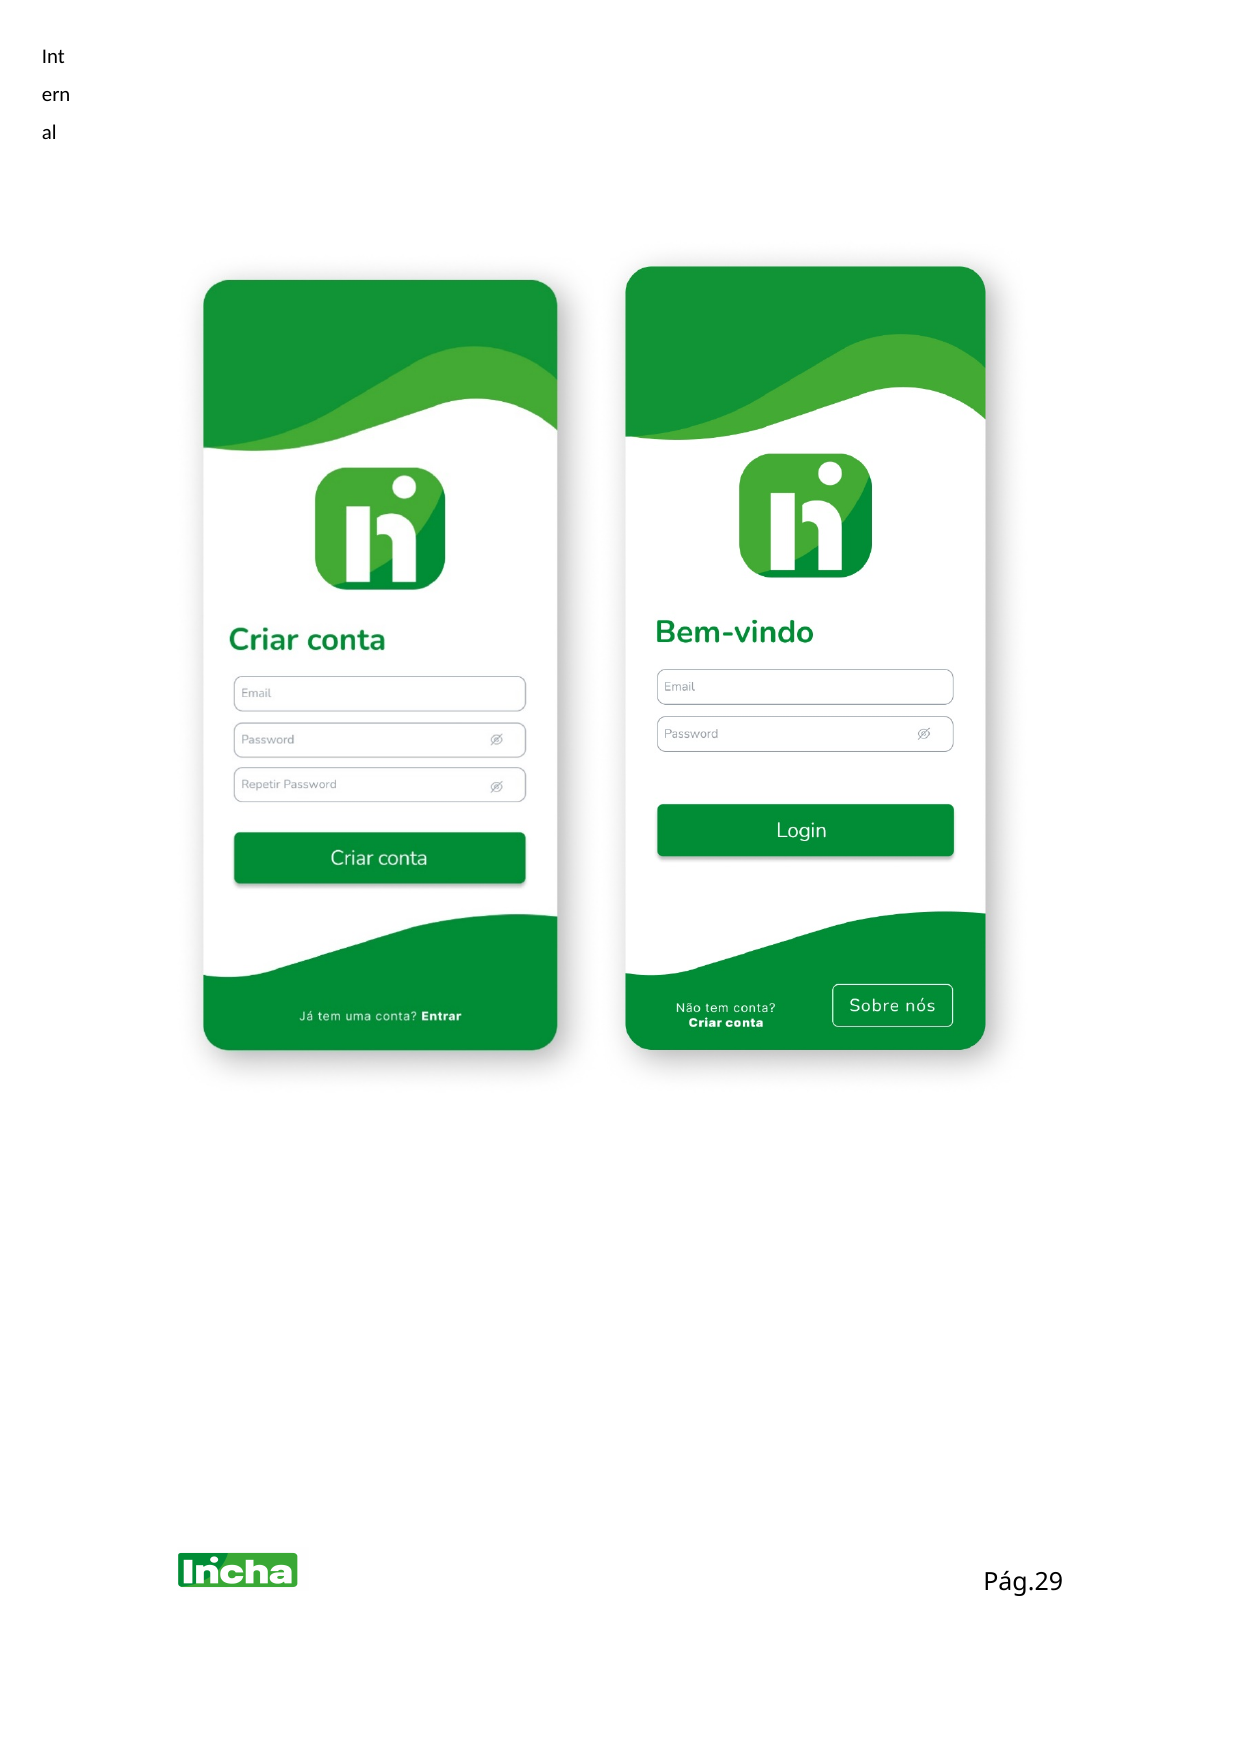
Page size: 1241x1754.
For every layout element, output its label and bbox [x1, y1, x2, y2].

picture [177, 240, 1029, 1093]
picture [177, 1547, 309, 1591]
